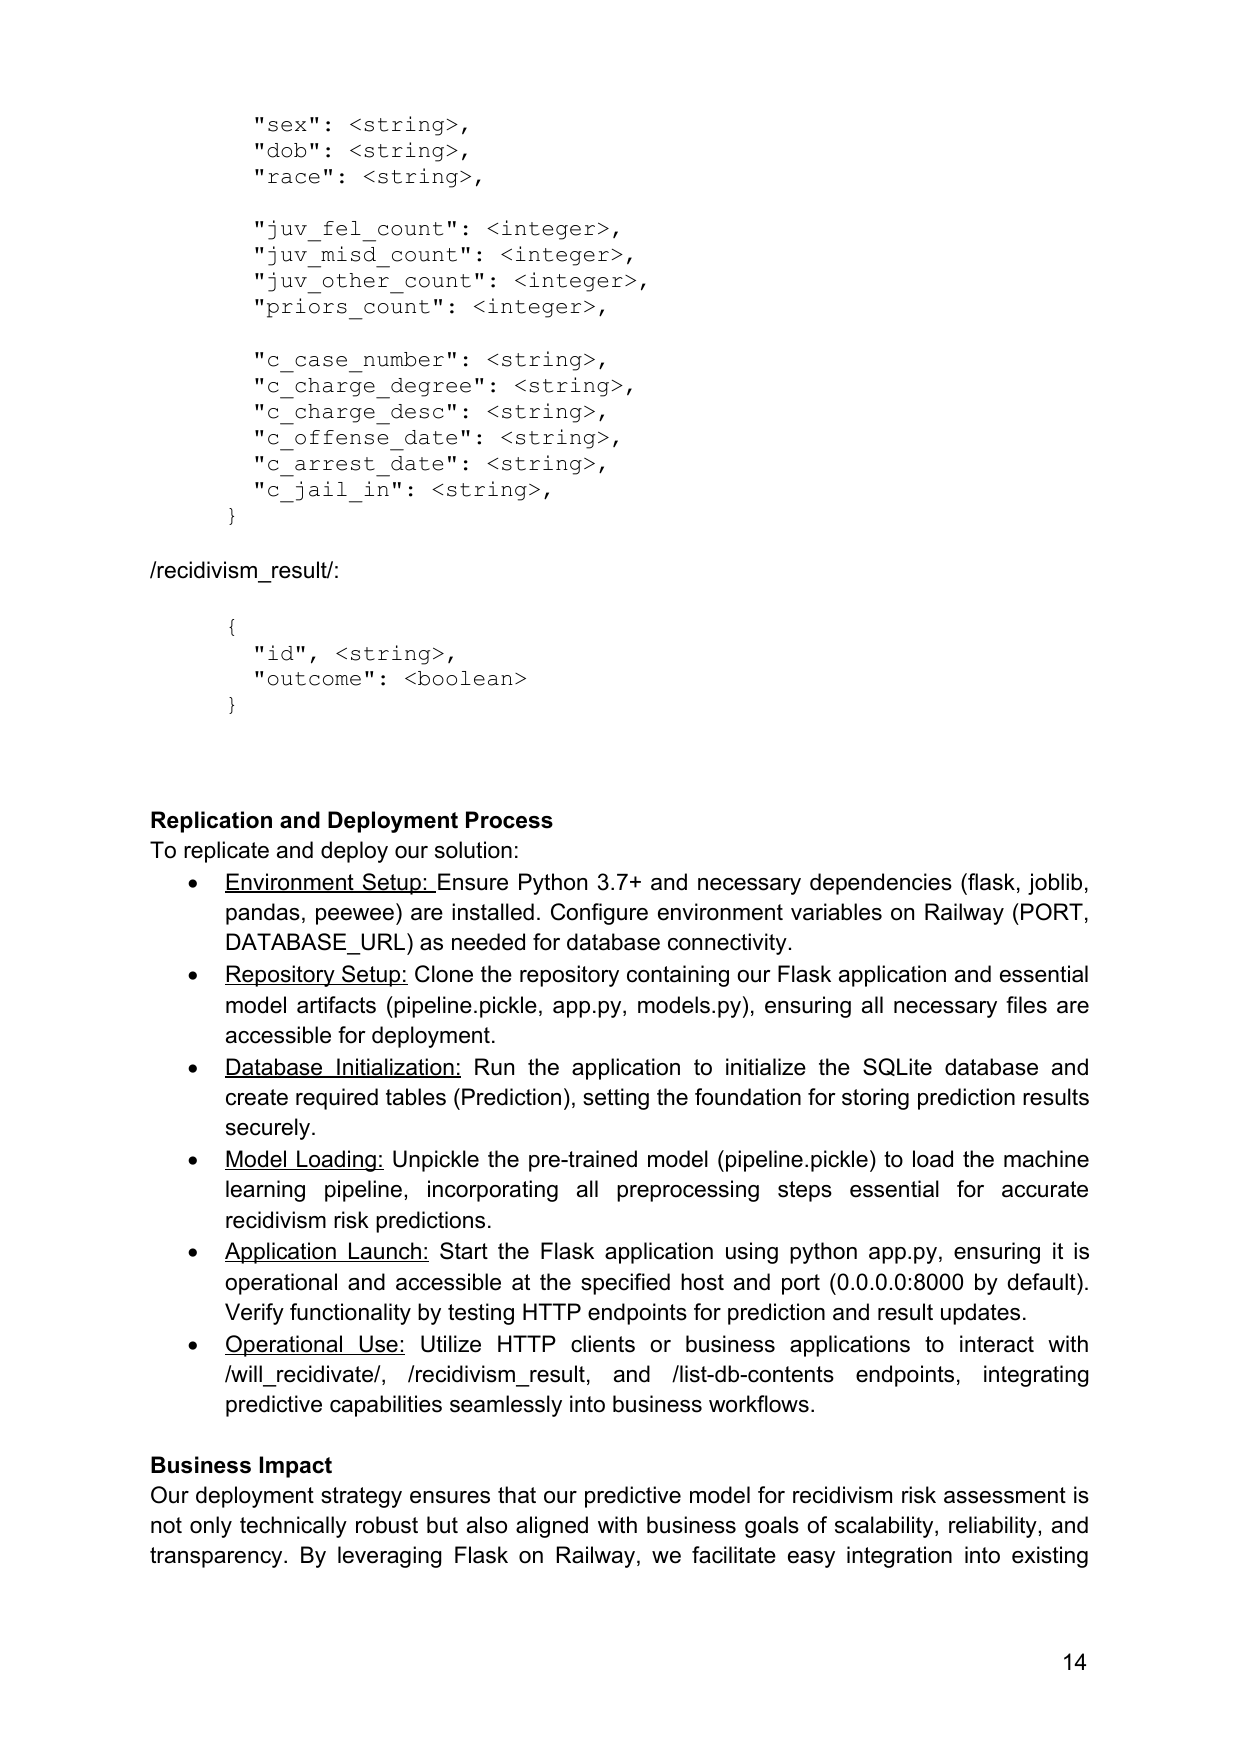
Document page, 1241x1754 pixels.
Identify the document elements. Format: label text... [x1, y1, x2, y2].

text "dob": <string>, [225, 138, 1090, 164]
text "id", <string>, [225, 641, 1090, 667]
text "c_case_number": <string>, [225, 348, 1090, 374]
text "c_jail_in": <string>, [225, 477, 1090, 503]
text { [225, 615, 1090, 641]
list Database Initialization: Run the application to initialize the SQLite database and create required tables (Prediction), setting the foundation for storing prediction results securely. [187, 1052, 1090, 1141]
text "c_offense_date": <string>, [225, 426, 1090, 451]
text "juv_other_count": <integer>, [225, 268, 1090, 294]
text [150, 1482, 1090, 1569]
text } [225, 503, 1090, 529]
text "race": <string>, [225, 164, 1090, 190]
list Repository Setup: Clone the repository containing our Flask application and essential model artifacts (pipeline.pickle, app.py, models.py), ensuring all necessary files are accessible for deployment. [187, 959, 1090, 1048]
text "juv_misd_count": <integer>, [225, 242, 1090, 268]
text "sex": <string>, [225, 112, 1090, 138]
list Environment Setup: Ensure Python 3.7+ and necessary dependencies (flask, joblib, pandas, peewee) are installed. Configure environment variables on Railway (PORT, DATABASE_URL) as needed for database connectivity. [187, 867, 1090, 956]
text "juv_fel_count": <integer>, [225, 216, 1090, 242]
text "priors_count": <integer>, [225, 294, 1090, 320]
list Application Launch: Start the Flask application using python app.py, ensuring it is operational and accessible at the specified host and port (0.0.0.0:8000 by default). Verify functionality by testing HTTP endpoints for prediction and result updates. [187, 1237, 1090, 1325]
text "c_arrest_date": <string>, [225, 451, 1090, 477]
text "c_charge_degree": <string>, [225, 374, 1090, 399]
text Replication and Deployment Process [150, 807, 1090, 833]
text "c_charge_desc": <string>, [225, 399, 1090, 426]
text Business Impact [150, 1452, 1090, 1478]
text To replicate and deploy our solution: [150, 837, 1090, 863]
text /recidivism_result/: [150, 557, 1090, 583]
text } [225, 693, 1090, 719]
text "outcome": <boolean> [225, 667, 1090, 693]
list Operational Use: Utilize HTTP clients or business applications to interact with /will_recidivate/, /recidivism_result, and /list-db-contents endpoints, integrating predictive capabilities seamlessly into business workflows. [187, 1329, 1090, 1418]
list Model Loading: Unpickle the pre-trained model (pipeline.pickle) to load the machine learning pipeline, incorporating all preprocessing steps essential for accurate recidivism risk predictions. [187, 1144, 1090, 1233]
